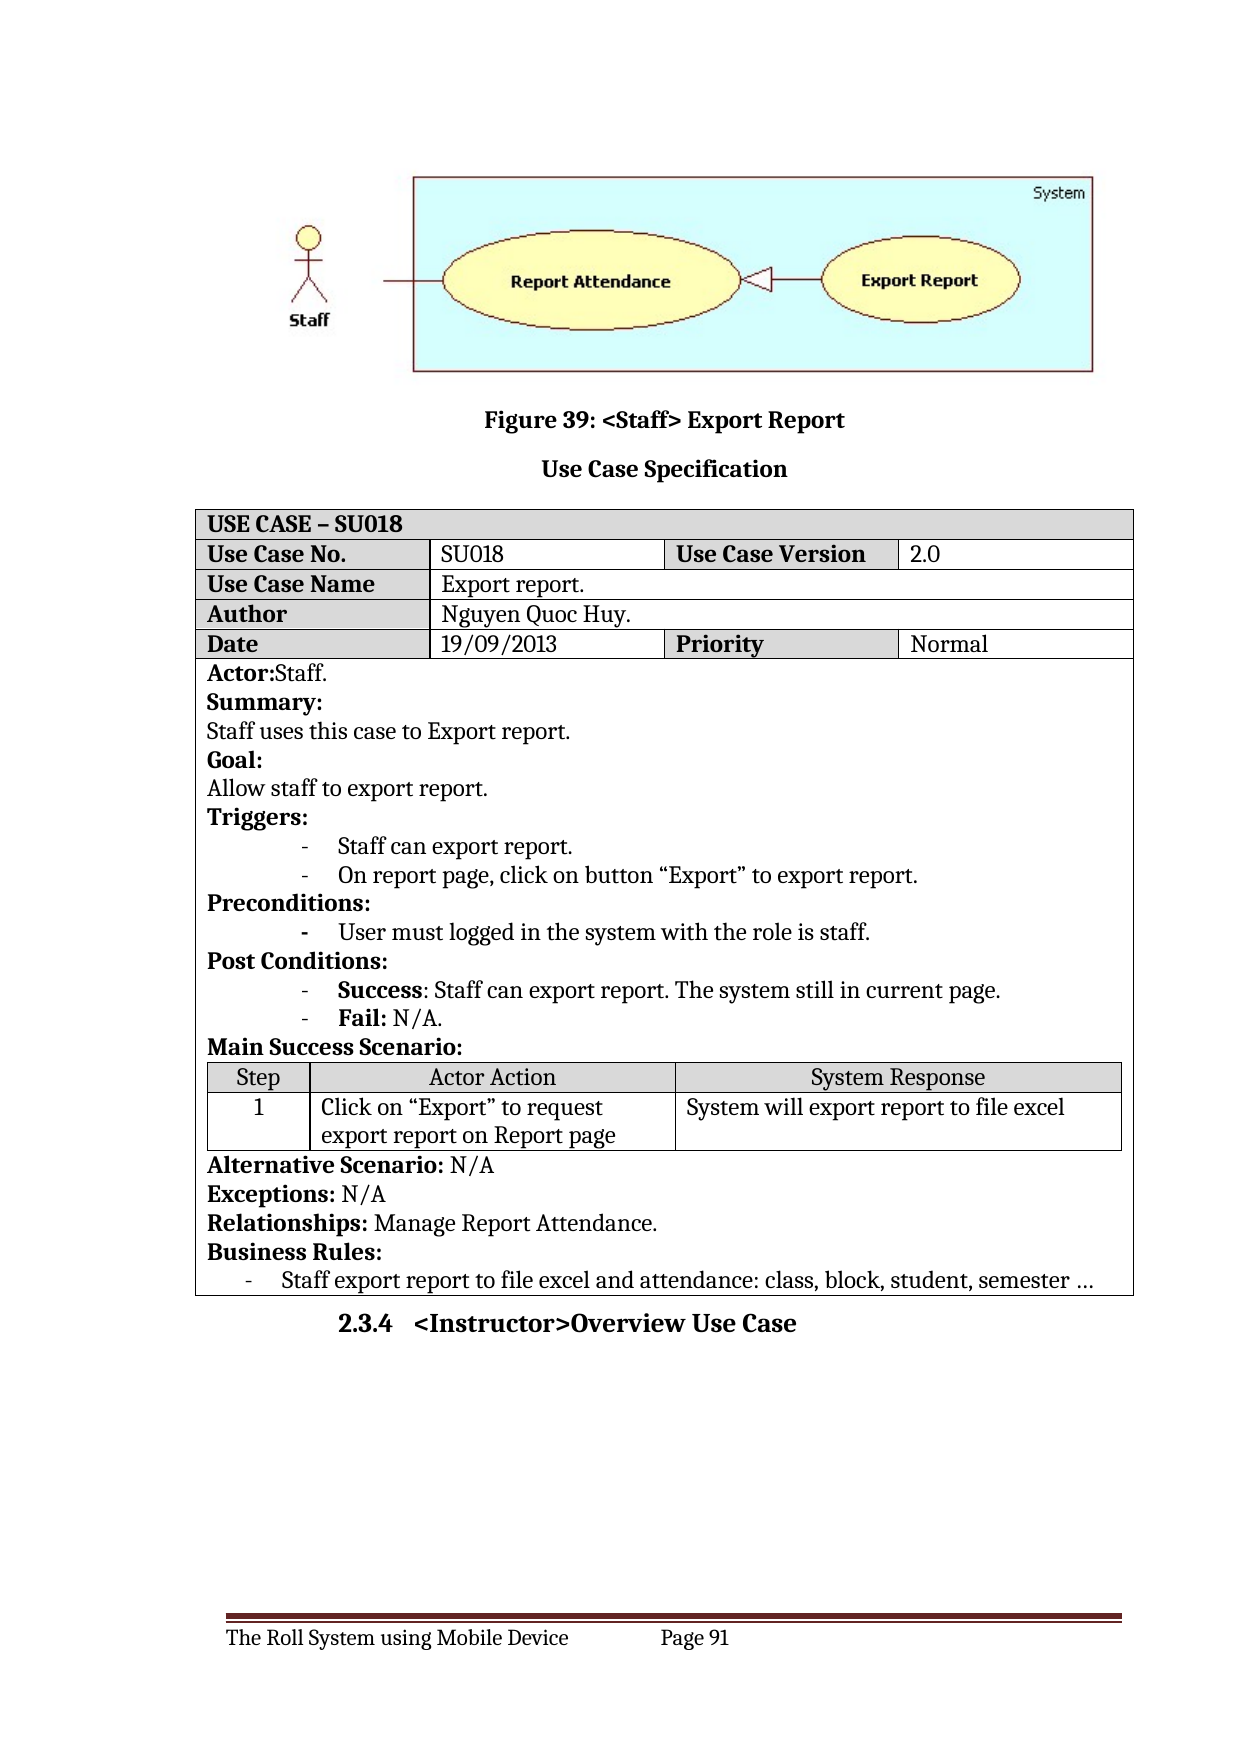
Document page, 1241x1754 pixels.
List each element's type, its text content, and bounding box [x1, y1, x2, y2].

table_cell SU018 [431, 540, 664, 569]
subtitle Use Case Specification [207, 455, 1122, 484]
table_cell Use Case Version [665, 540, 898, 569]
table_header USE CASE – SU018 [196, 510, 1133, 539]
table_cell Use Case No. [196, 540, 429, 569]
table_cell Normal [899, 630, 1133, 658]
picture [206, 147, 1123, 402]
table_cell Nguyen Quoc Huy. [431, 600, 1133, 628]
table_cell 19/09/2013 [431, 630, 664, 658]
table_cell 2.0 [899, 540, 1133, 569]
table_cell Export report. [431, 570, 1133, 599]
table_cell Priority [665, 630, 898, 658]
table_cell Use Case Name [196, 570, 429, 599]
text Figure 39: <Staff> Export Report [207, 406, 1122, 434]
subtitle <Instructor>Overview Use Case [338, 1308, 1122, 1339]
table_cell Actor:Staff. Summary: Staff uses this case to Export report. Goal: Allow staff to export report. Triggers: Staff can export report. On report page, click on button “Export” to export report. Preconditions: User must logged in the system with the role is staff. Post Conditions: Success: Staff can export report. The system still in current page. Fail: N/A. Main Success Scenario: Alternative Scenario: N/A Exceptions: N/A Relationships: Manage Report Attendance. Business Rules: Staff export report to file excel and attendance: class, block, student, semester … [196, 659, 1133, 1295]
table_cell Date [196, 630, 429, 658]
table_cell Author [196, 600, 429, 628]
